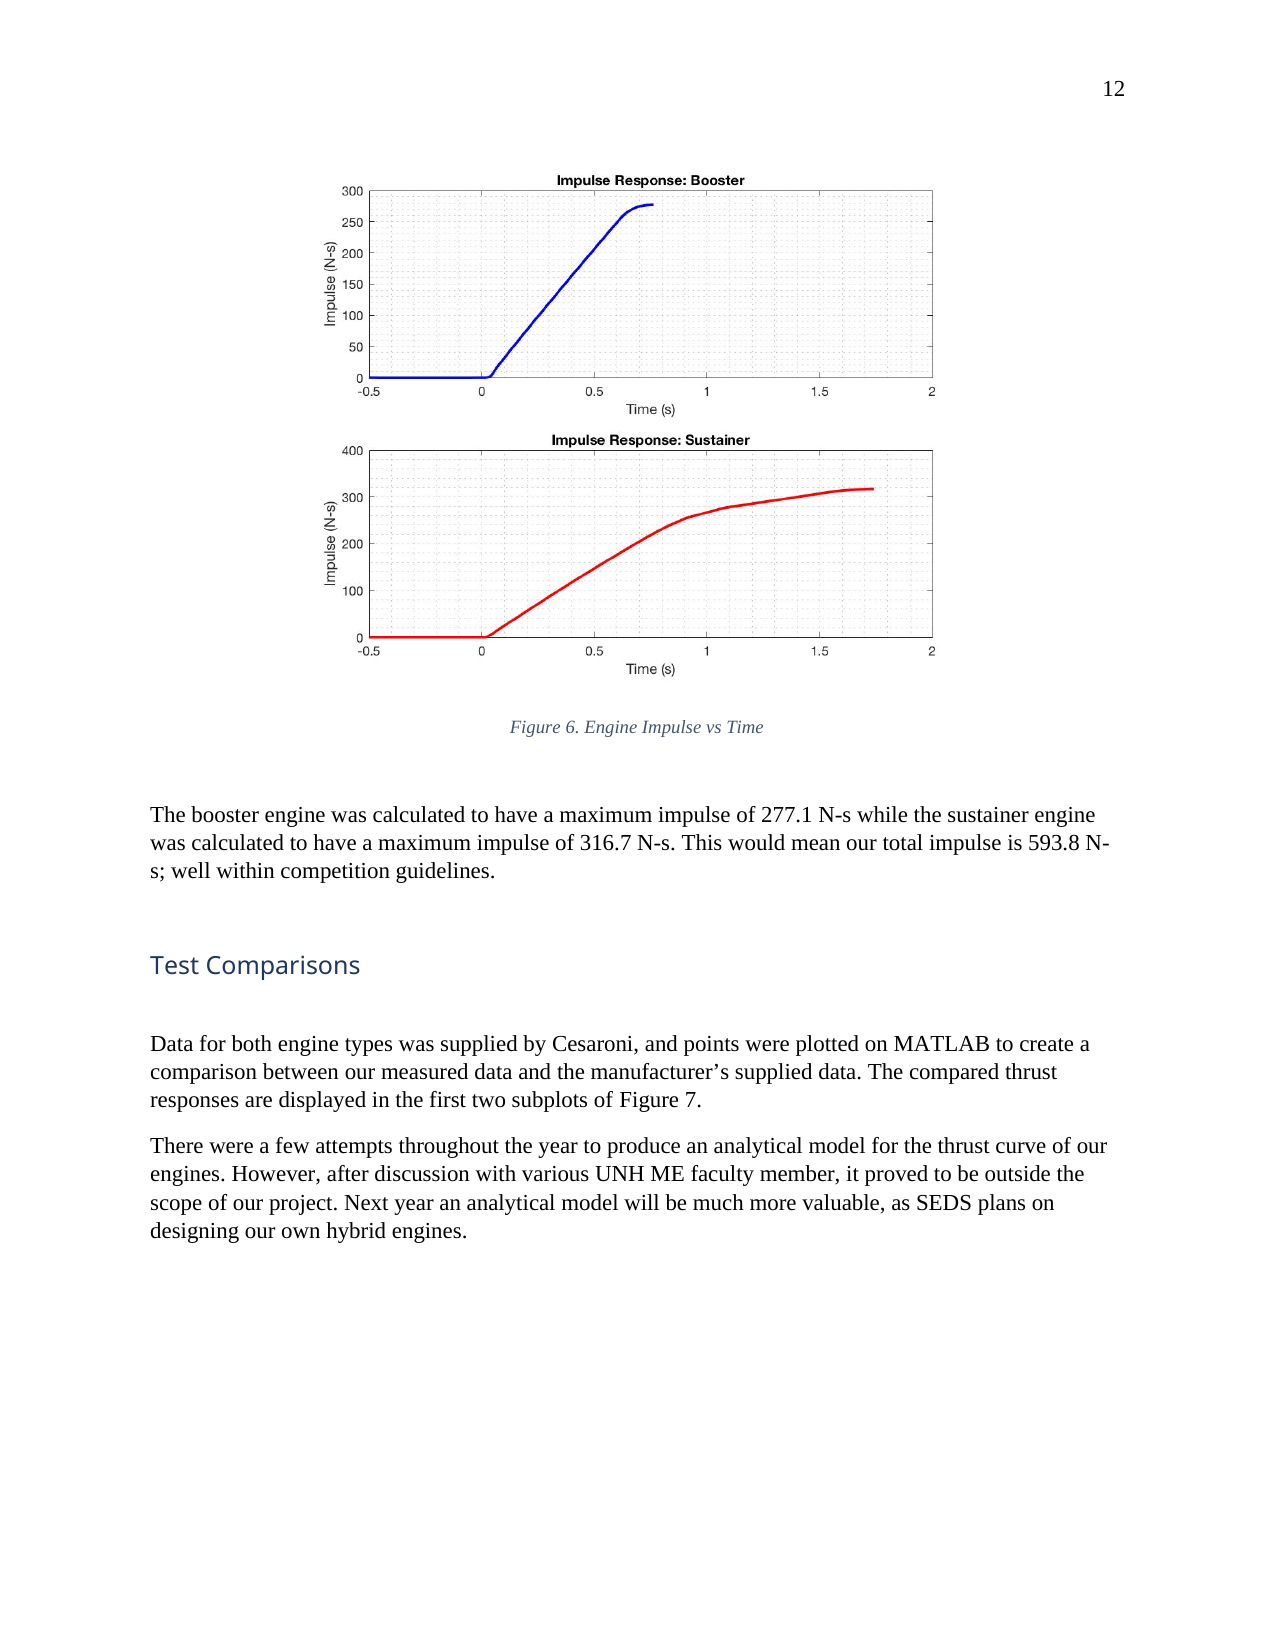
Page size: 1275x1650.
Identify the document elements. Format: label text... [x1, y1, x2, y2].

subtitle Test Comparisons [150, 948, 1125, 982]
text There were a few attempts throughout the year to produce an analytical model for the thrust curve of our engines. However, after discussion with various UNH ME faculty member, it proved to be outside the scope of our project. Next year an analytical model will be much more valuable, as SEDS plans on designing our own hybrid engines. [150, 1132, 1125, 1243]
picture [274, 150, 1001, 697]
text The booster engine was calculated to have a maximum impulse of 277.1 N-s while the sustainer engine was calculated to have a maximum impulse of 316.7 N-s. This would mean our total impulse is 593.8 N-s; well within competition guidelines. [150, 801, 1125, 884]
text Data for both engine types was supplied by Cesaroni, and points were plotted on MATLAB to create a comparison between our measured data and the manufacturer’s supplied data. The compared thrust responses are displayed in the first two subplots of Figure 7. [150, 1030, 1125, 1113]
text Figure 6. Engine Impulse vs Time [150, 716, 1125, 737]
